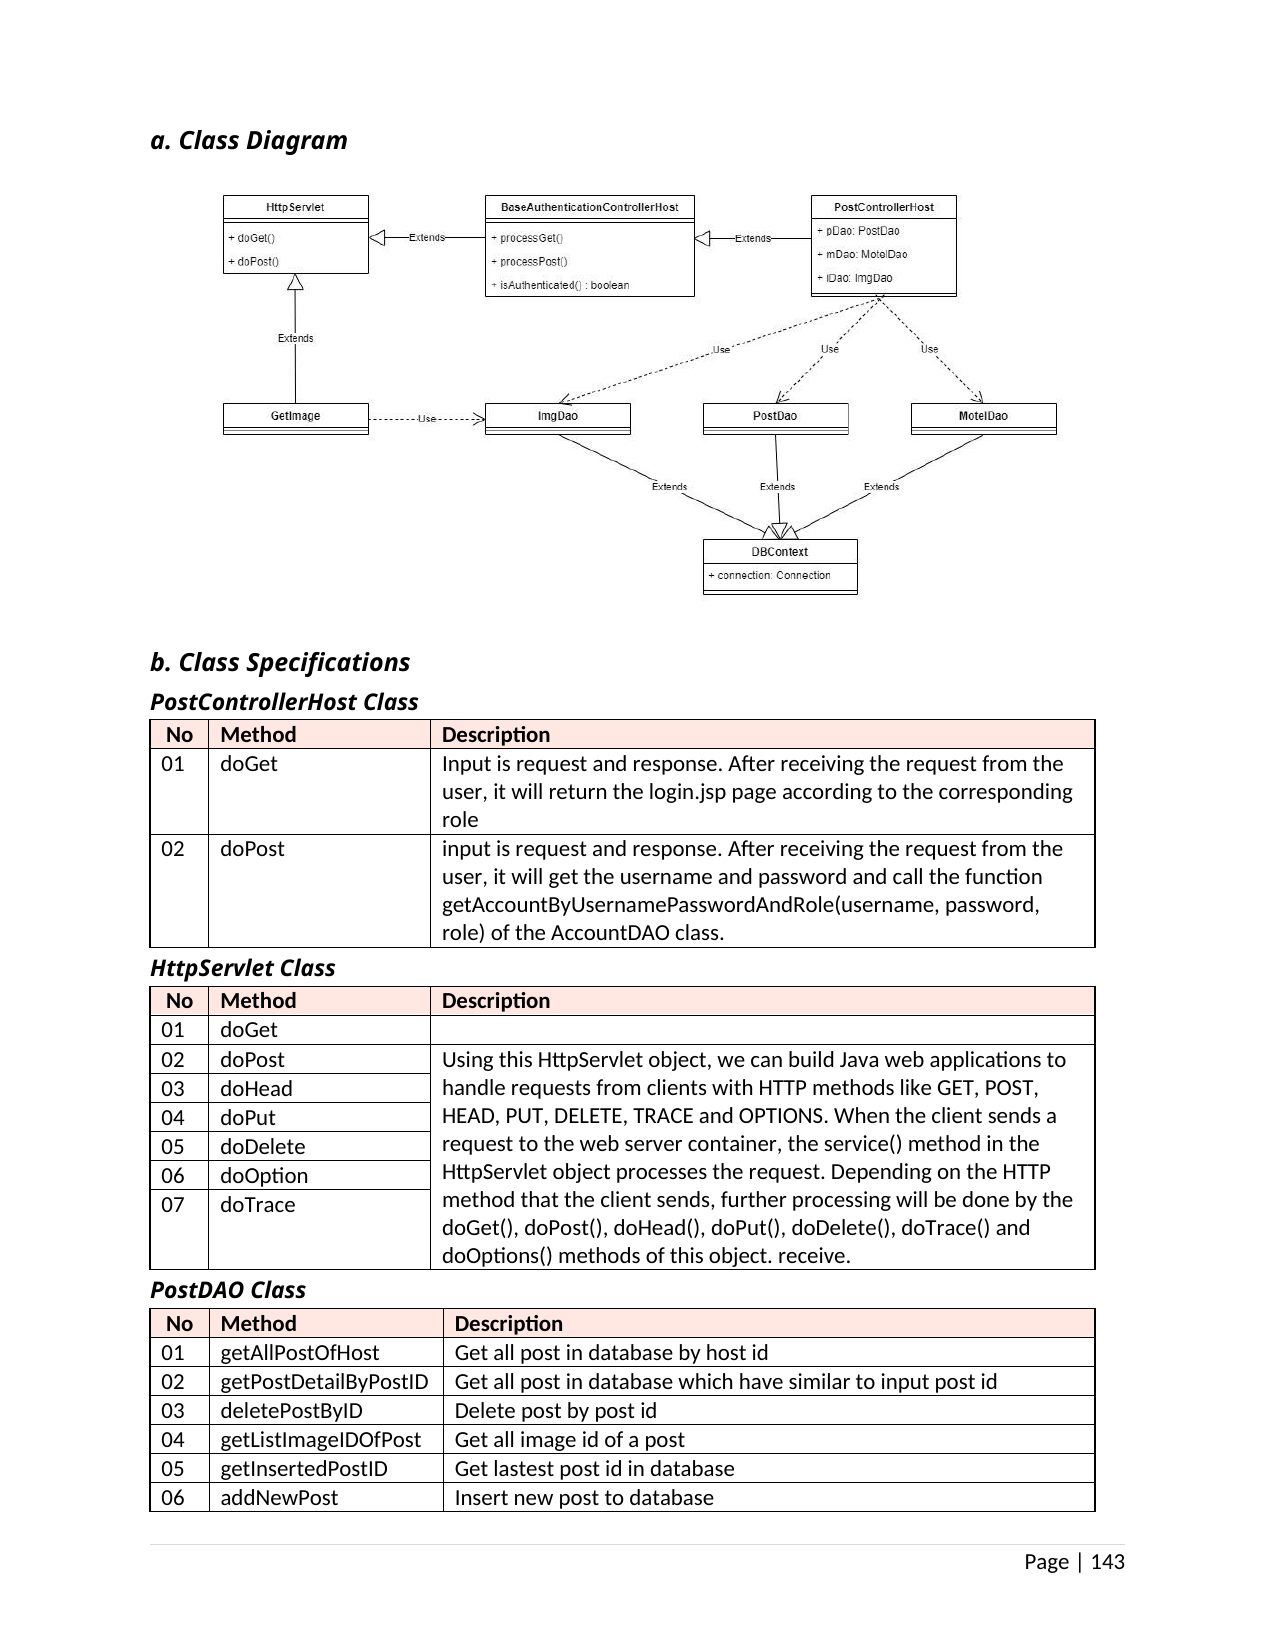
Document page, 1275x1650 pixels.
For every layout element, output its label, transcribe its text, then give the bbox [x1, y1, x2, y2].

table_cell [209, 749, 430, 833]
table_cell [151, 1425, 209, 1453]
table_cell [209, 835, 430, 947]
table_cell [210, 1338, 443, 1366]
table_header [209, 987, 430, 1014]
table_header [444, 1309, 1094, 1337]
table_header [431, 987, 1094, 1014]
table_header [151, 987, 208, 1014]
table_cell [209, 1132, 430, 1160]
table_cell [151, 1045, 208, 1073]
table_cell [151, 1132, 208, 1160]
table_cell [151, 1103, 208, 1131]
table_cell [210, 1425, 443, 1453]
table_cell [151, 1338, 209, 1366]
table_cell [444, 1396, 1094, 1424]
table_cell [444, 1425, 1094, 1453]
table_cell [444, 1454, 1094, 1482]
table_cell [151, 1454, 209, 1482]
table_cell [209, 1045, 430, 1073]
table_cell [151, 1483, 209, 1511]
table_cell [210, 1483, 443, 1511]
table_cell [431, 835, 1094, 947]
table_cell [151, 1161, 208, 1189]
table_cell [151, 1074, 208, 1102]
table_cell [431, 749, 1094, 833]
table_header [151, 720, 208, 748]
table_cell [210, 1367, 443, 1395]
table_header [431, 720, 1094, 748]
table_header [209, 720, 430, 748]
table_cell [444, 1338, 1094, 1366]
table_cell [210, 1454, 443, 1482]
subtitle a. Class Diagram [150, 122, 1125, 156]
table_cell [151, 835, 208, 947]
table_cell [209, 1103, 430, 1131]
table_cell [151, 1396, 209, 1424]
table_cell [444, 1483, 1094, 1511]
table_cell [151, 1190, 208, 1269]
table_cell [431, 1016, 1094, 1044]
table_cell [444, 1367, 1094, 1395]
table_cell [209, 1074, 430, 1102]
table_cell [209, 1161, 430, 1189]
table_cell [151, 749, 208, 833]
subtitle b. Class Specifications [150, 644, 1125, 679]
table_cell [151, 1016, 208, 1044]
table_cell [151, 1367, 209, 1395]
picture [150, 159, 1125, 626]
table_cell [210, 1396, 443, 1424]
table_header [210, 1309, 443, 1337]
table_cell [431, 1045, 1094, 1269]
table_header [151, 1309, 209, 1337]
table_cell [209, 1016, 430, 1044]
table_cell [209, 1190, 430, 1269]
